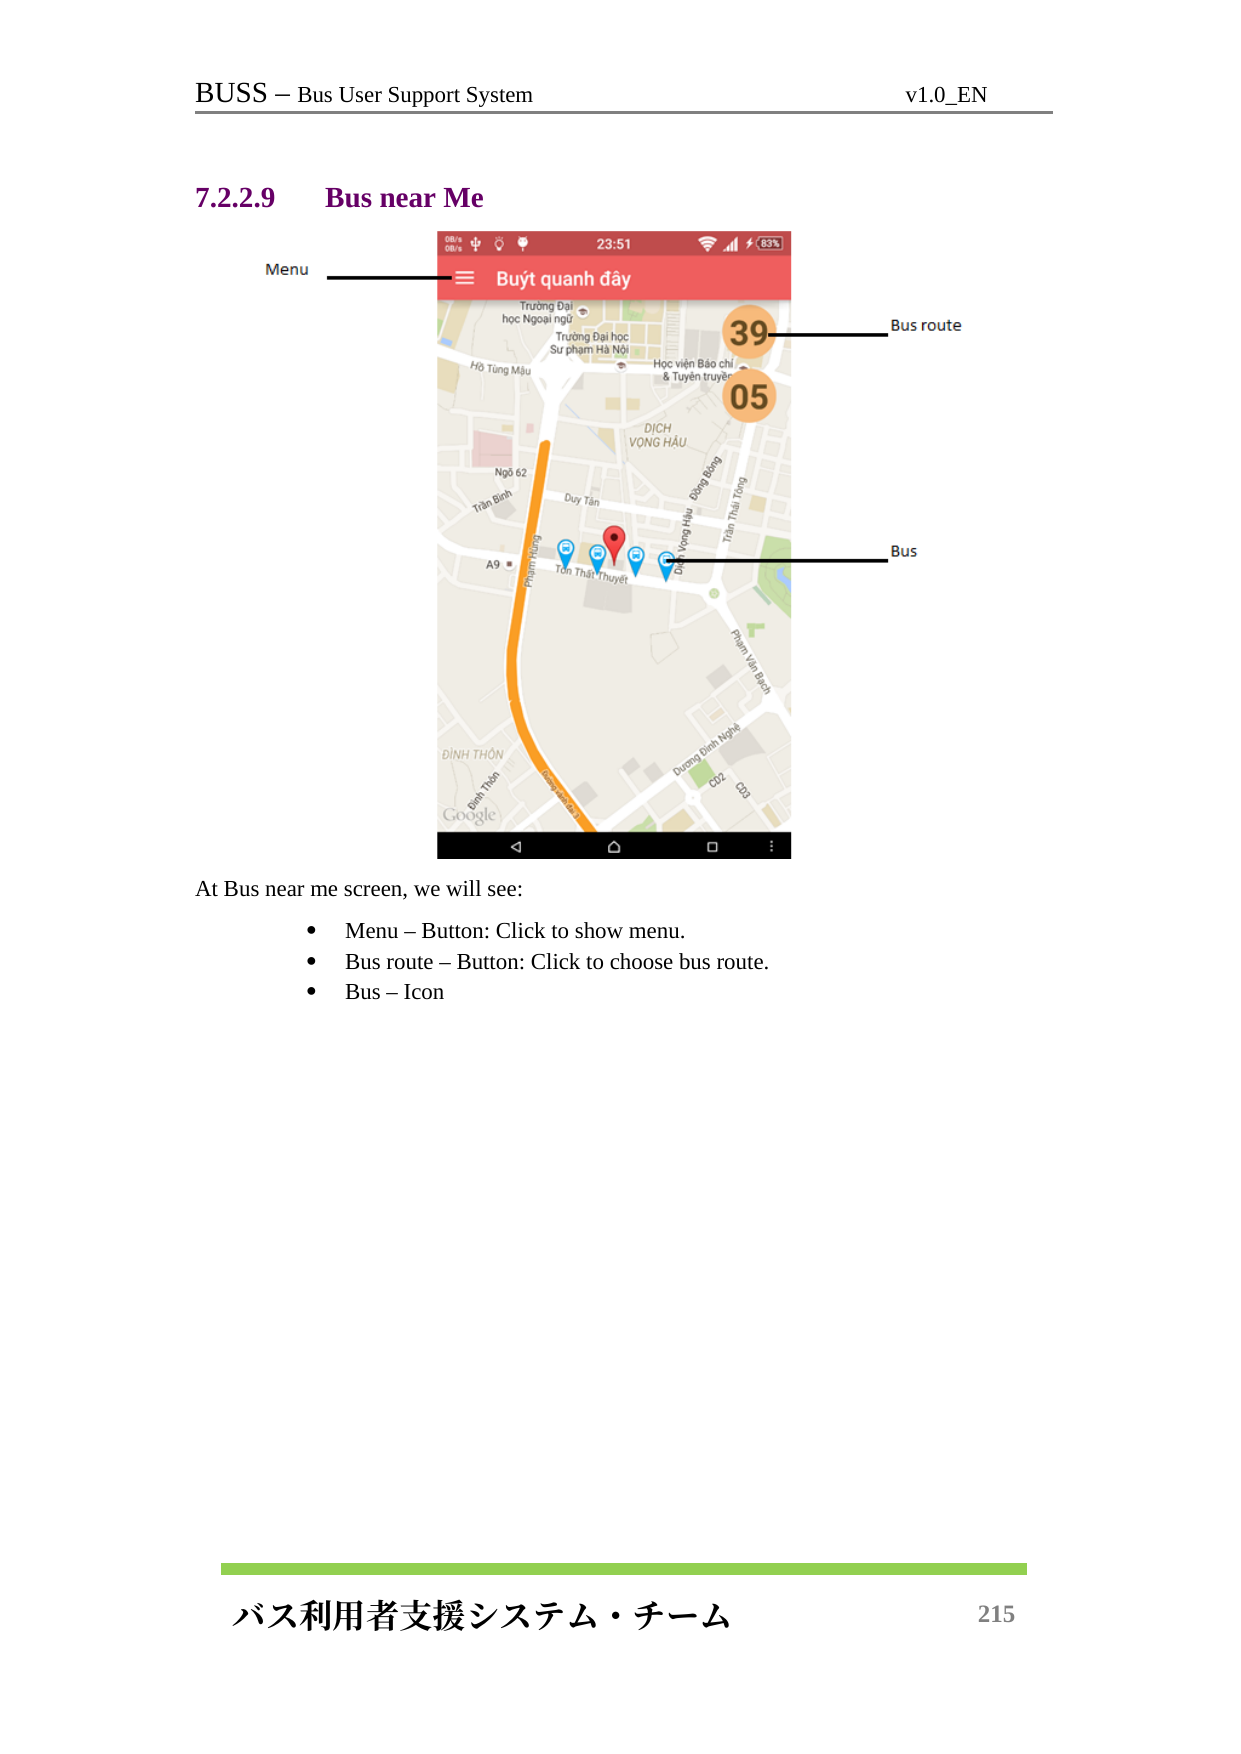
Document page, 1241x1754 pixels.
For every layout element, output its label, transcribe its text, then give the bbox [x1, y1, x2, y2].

list Bus – Icon [307, 978, 1053, 1004]
list Menu – Button: Click to show menu. [307, 918, 1053, 944]
text At Bus near me screen, we will see: [195, 875, 1053, 901]
subtitle Bus near Me [195, 180, 1053, 213]
picture [195, 231, 1053, 859]
list Bus route – Button: Click to choose bus route. [307, 948, 1053, 974]
